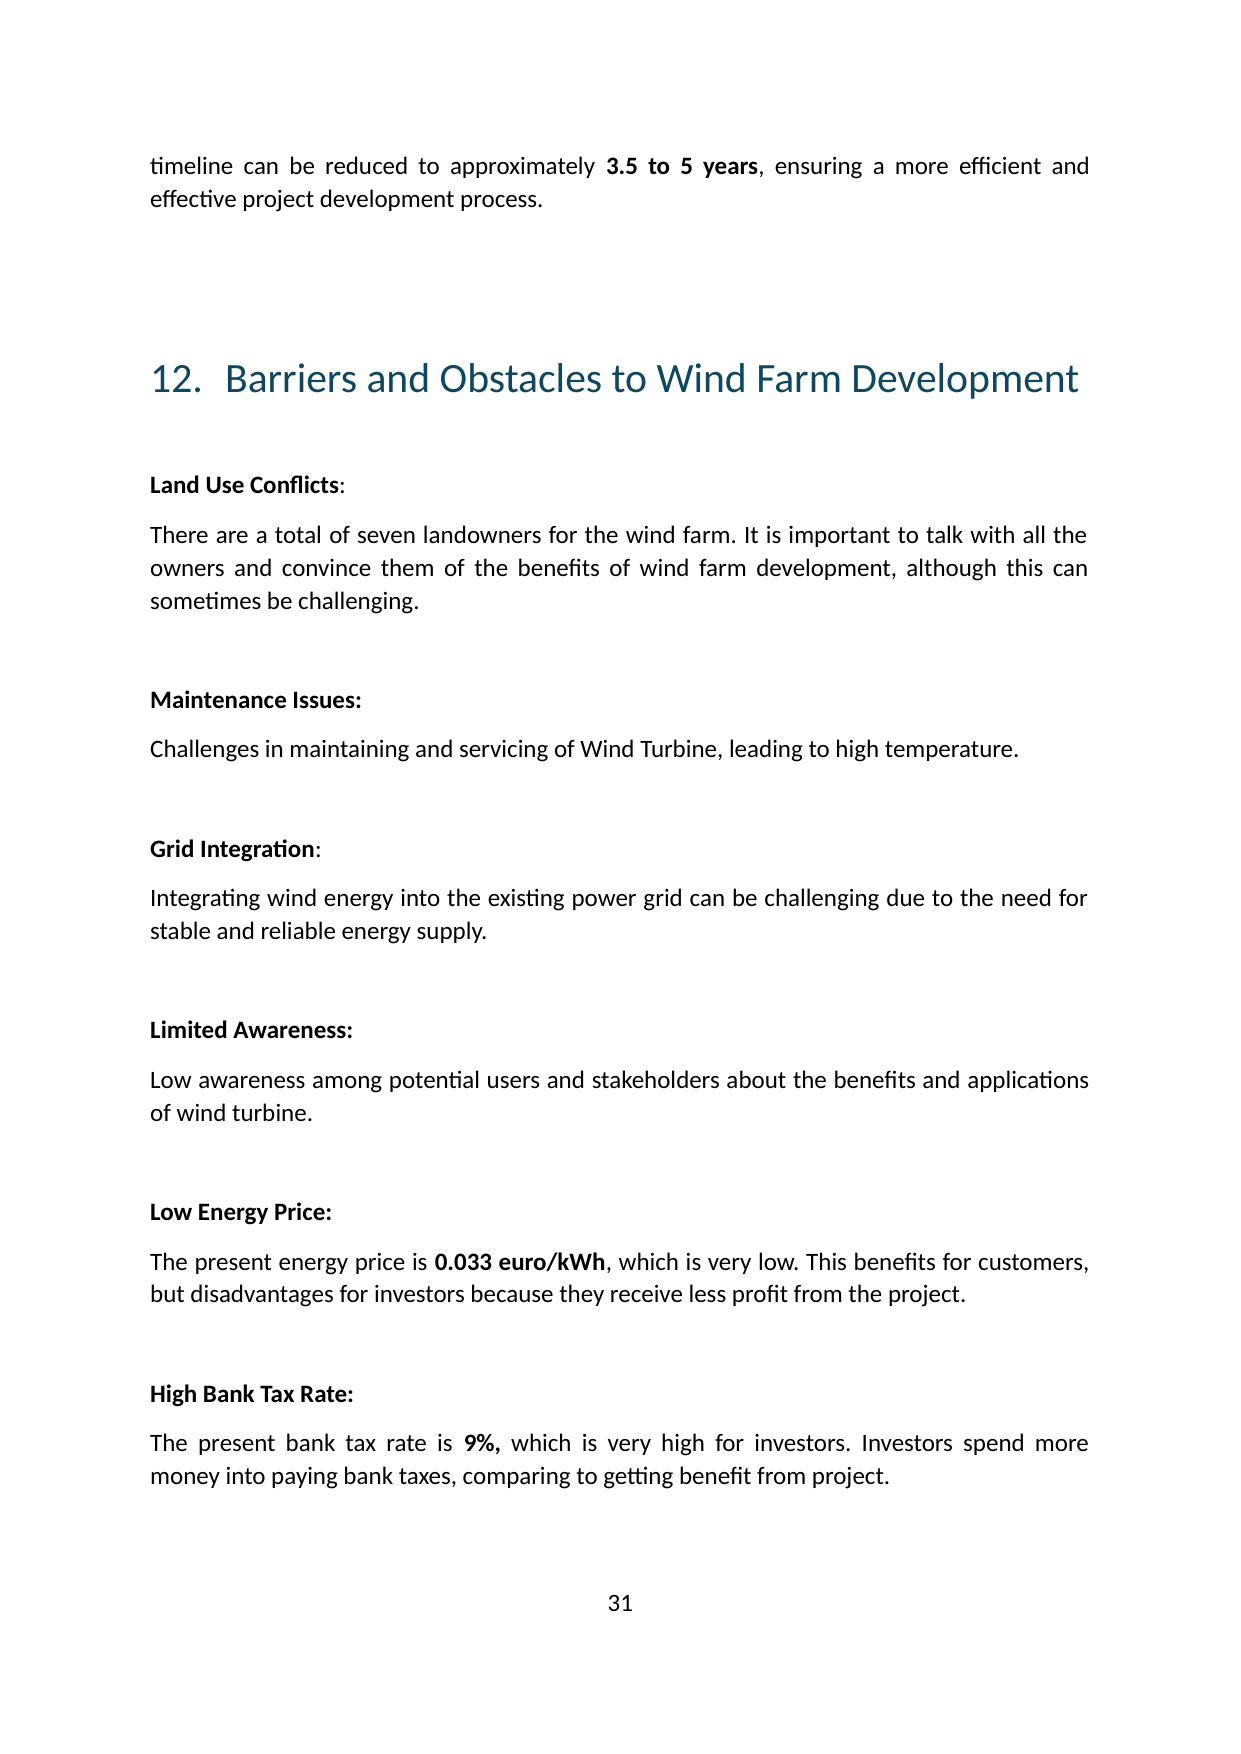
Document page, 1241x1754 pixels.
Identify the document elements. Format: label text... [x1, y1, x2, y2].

subtitle 12. Barriers and Obstacles to Wind Farm Development [150, 352, 1090, 403]
text The present energy price is 0.033 euro/kWh, which is very low. This benefits for customers, but disadvantages for investors because they receive less profit from the project. [150, 1246, 1090, 1309]
text Low awareness among potential users and stakeholders about the benefits and applications of wind turbine. [150, 1064, 1090, 1127]
text High Bank Tax Rate: [150, 1378, 1090, 1408]
text Land Use Conflicts: [150, 469, 1090, 500]
text Integrating wind energy into the existing power grid can be challenging due to the need for stable and reliable energy supply. [150, 882, 1090, 946]
text Maintenance Issues: [150, 684, 1090, 714]
text Grid Integration: [150, 833, 1090, 863]
text Low Energy Price: [150, 1196, 1090, 1227]
text Limited Awareness: [150, 1014, 1090, 1045]
text There are a total of seven landowners for the wind farm. It is important to talk with all the owners and convince them of the benefits of wind farm development, although this can sometimes be challenging. [150, 519, 1090, 615]
text Challenges in maintaining and servicing of Wind Turbine, leading to high temperature. [150, 734, 1090, 764]
text The present bank tax rate is 9%, which is very high for investors. Investors spend more money into paying bank taxes, comparing to getting benefit from project. [150, 1427, 1090, 1491]
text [150, 150, 1090, 213]
